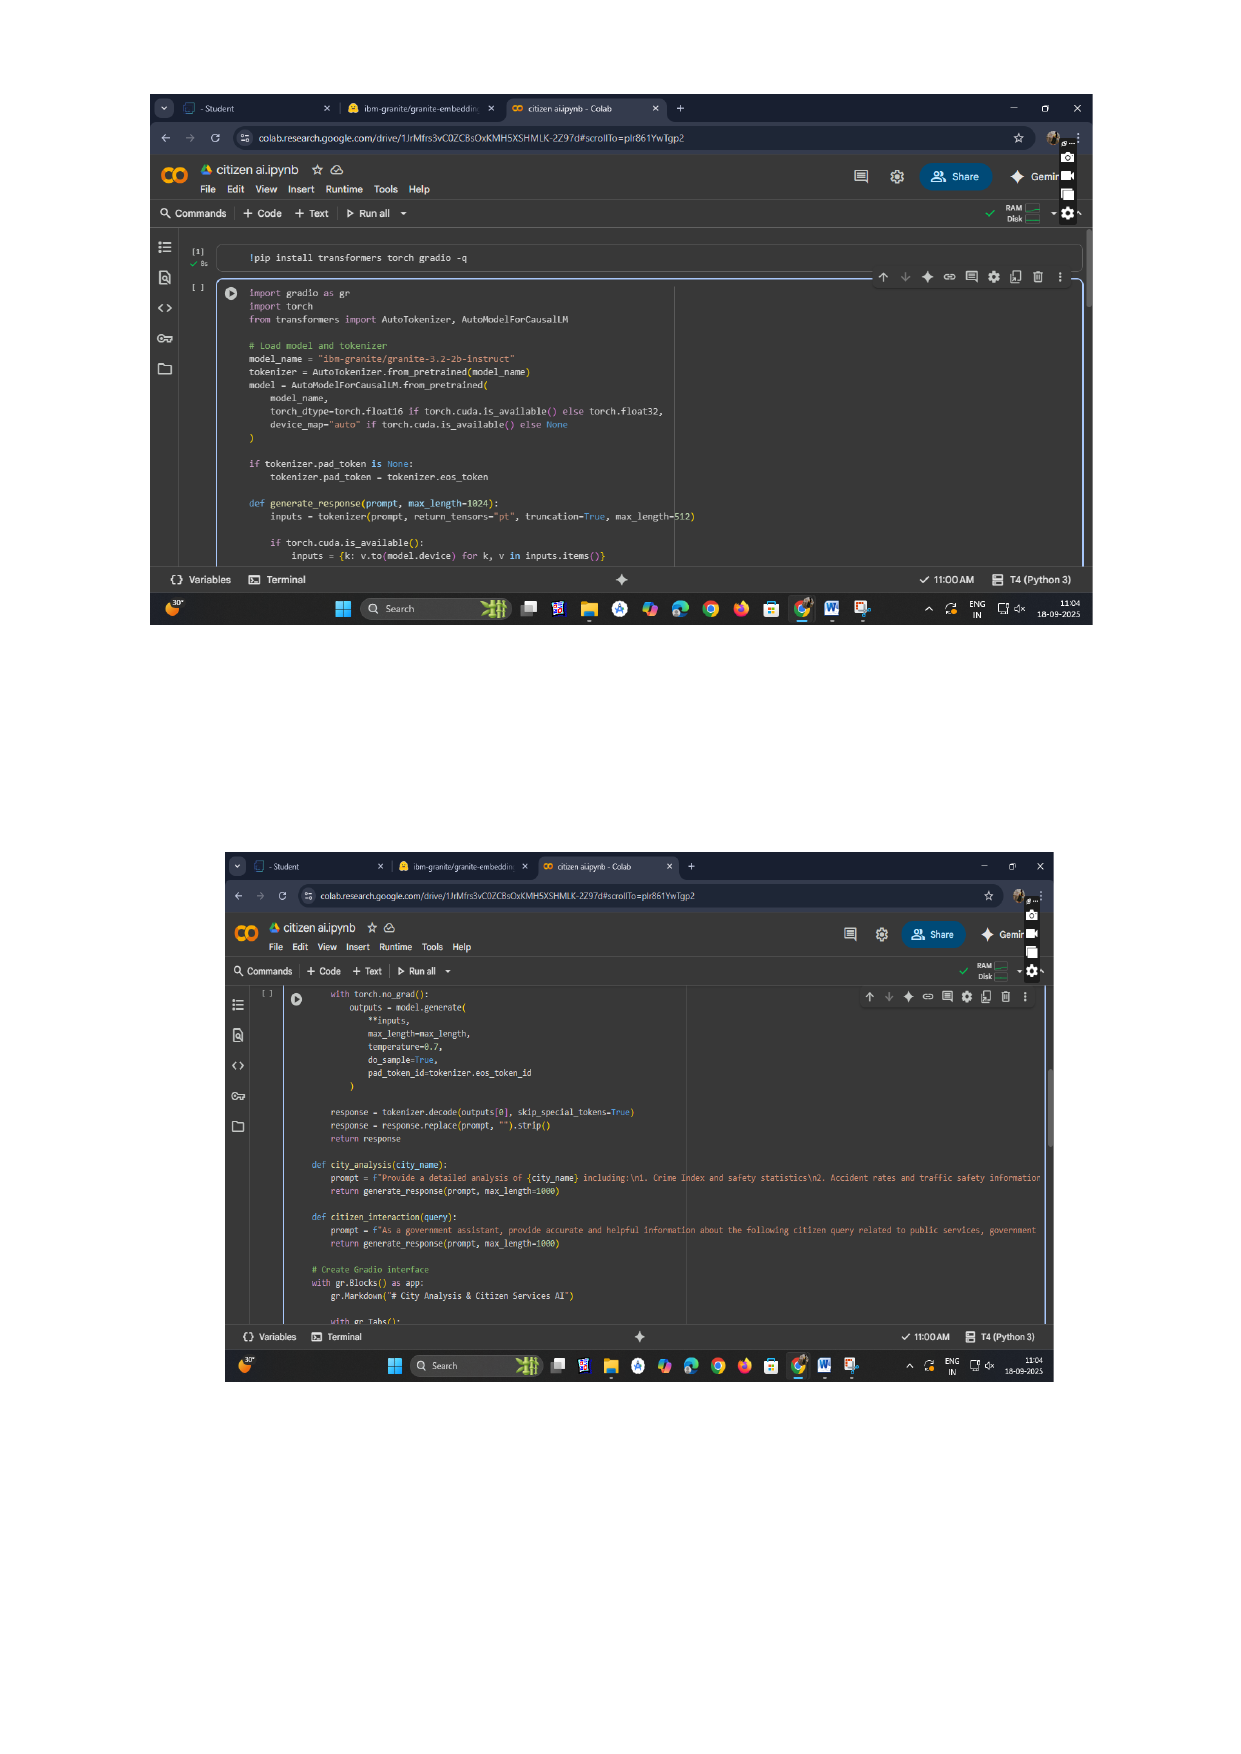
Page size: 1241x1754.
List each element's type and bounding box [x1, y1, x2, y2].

picture [150, 94, 1093, 625]
picture [225, 852, 1054, 1382]
